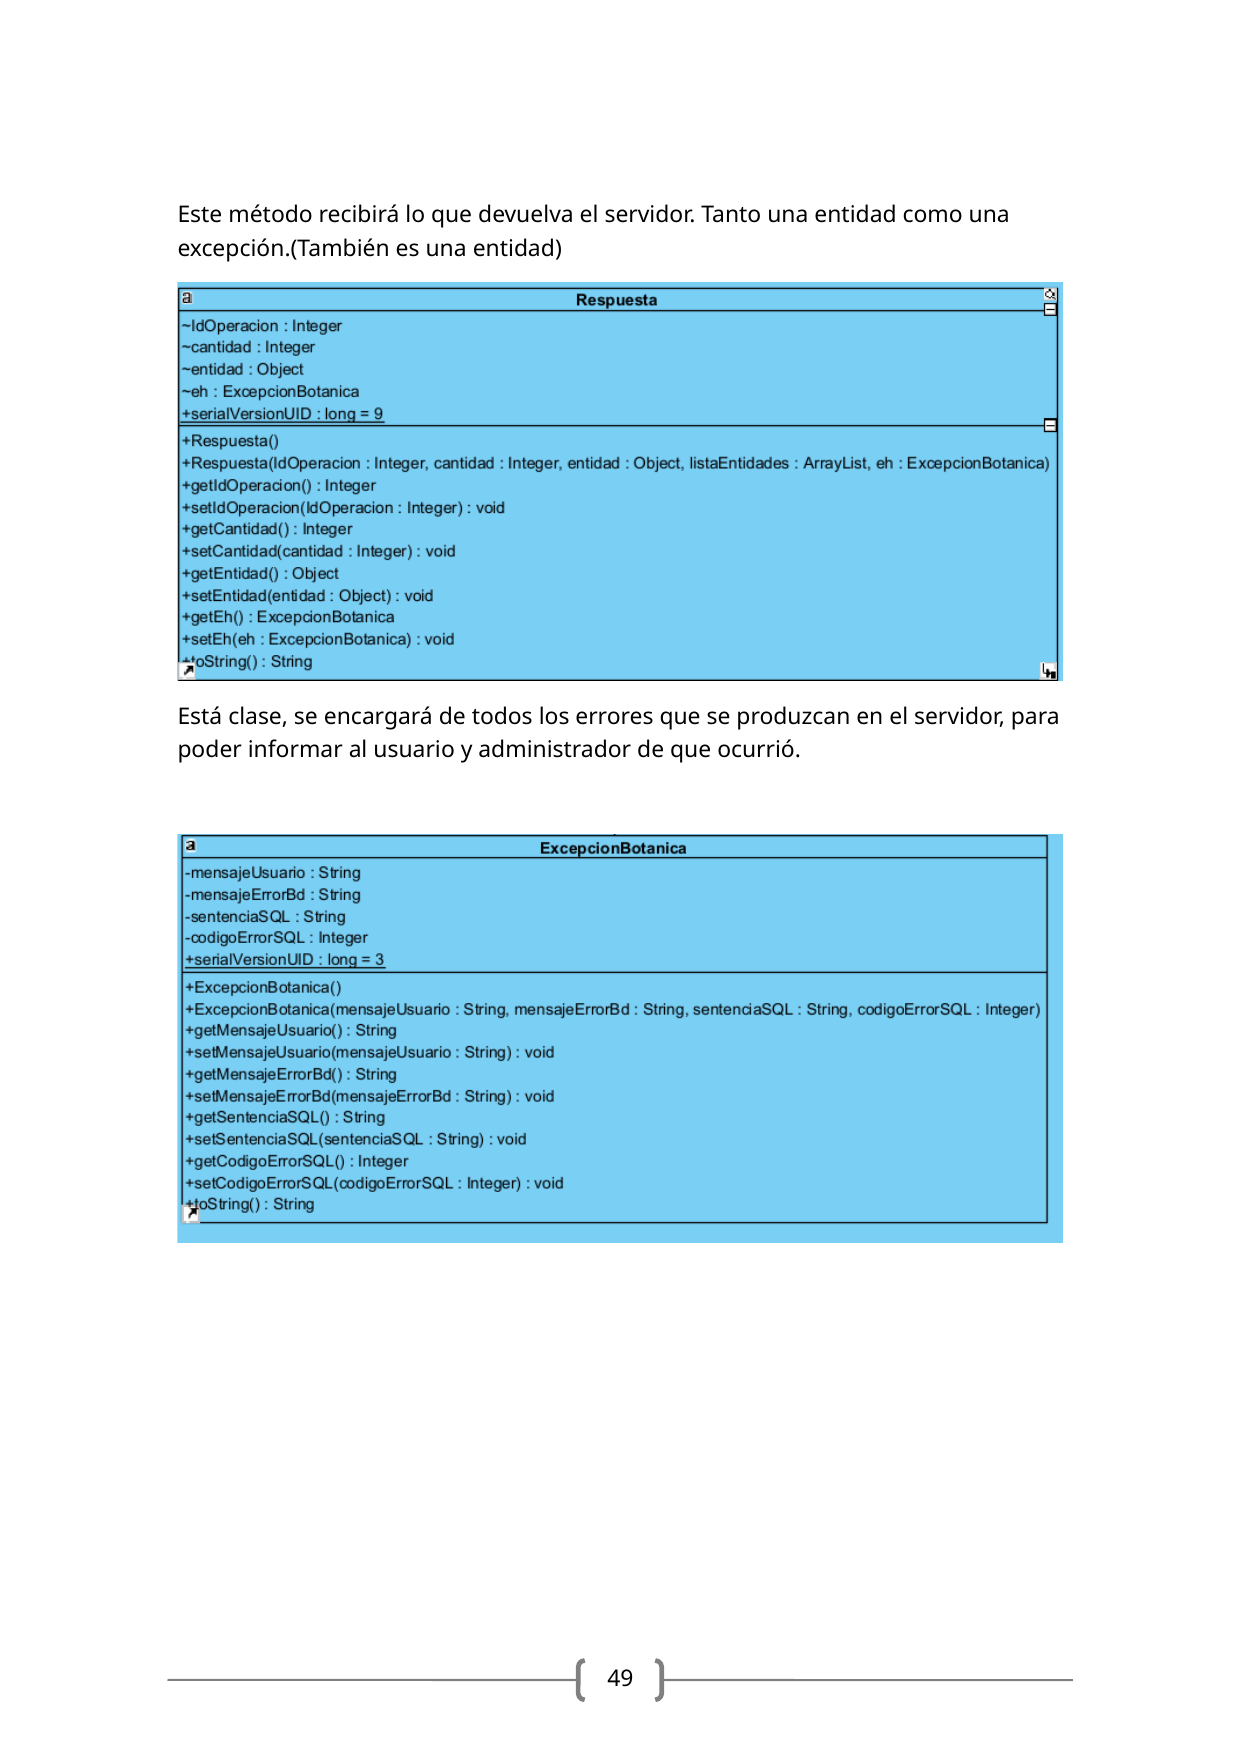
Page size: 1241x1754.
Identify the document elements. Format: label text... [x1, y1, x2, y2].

text Está clase, se encargará de todos los errores que se produzcan en el servidor, para poder informar al usuario y administrador de que ocurrió. [177, 700, 1063, 765]
text Este método recibirá lo que devuelva el servidor. Tanto una entidad como una excepción.(También es una entidad) [177, 198, 1063, 263]
picture [177, 834, 1063, 1243]
picture [177, 282, 1063, 681]
